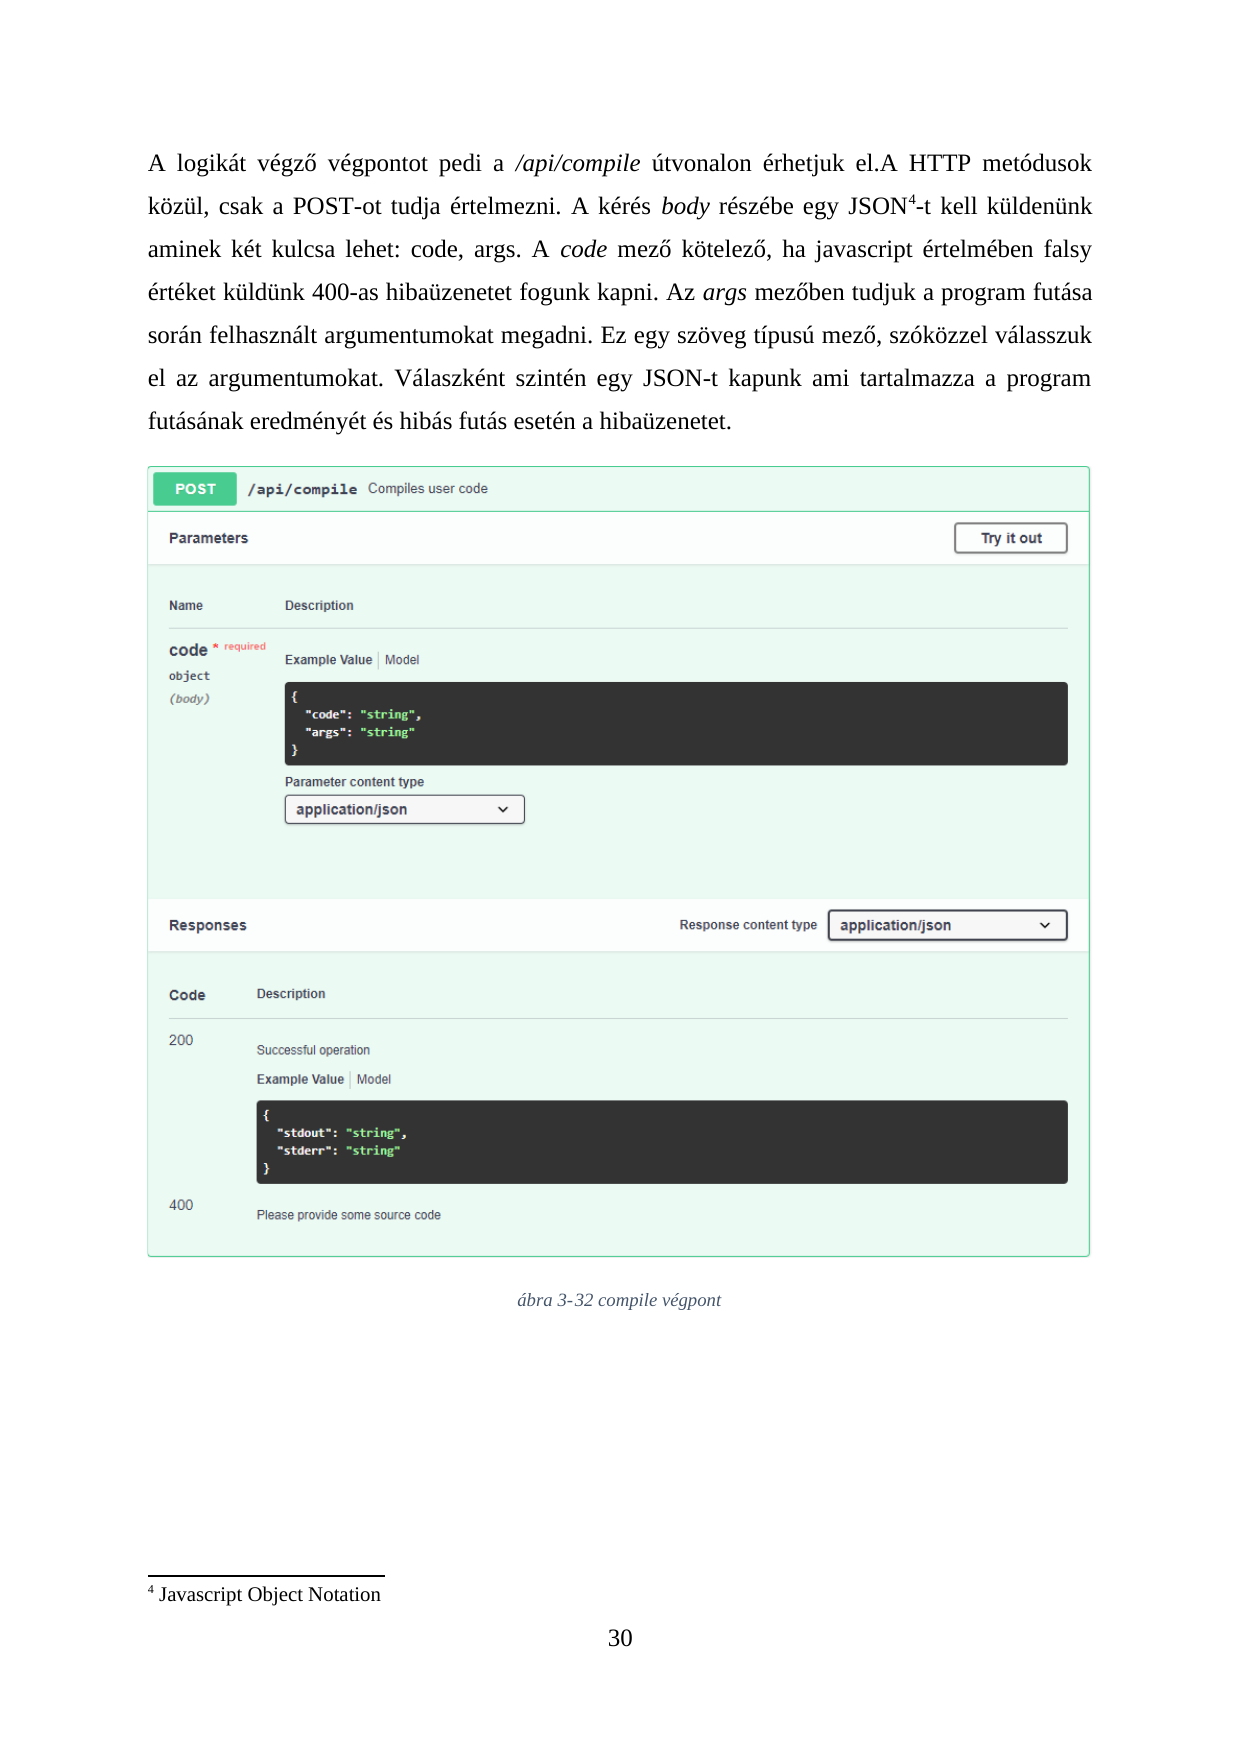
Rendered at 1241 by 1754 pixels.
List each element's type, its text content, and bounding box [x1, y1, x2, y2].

text A logikát végző végpontot pedi a /api/compile útvonalon érhetjuk el.A HTTP metódusok közül, csak a POST-ot tudja értelmezni. A kérés body részébe egy JSON-t kell küldenünk aminek két kulcsa lehet: code, args. A code mező kötelező, ha javascript értelmében falsy értéket küldünk 400-as hibaüzenetet fogunk kapni. Az args mezőben tudjuk a program futása során felhasznált argumentumokat megadni. Ez egy szöveg típusú mező, szóközzel válasszuk el az argumentumokat. Válaszként szintén egy JSON-t kapunk ami tartalmazza a program futásának eredményét és hibás futás esetén a hibaüzenetet. [148, 148, 1093, 435]
picture [147, 466, 1093, 1258]
